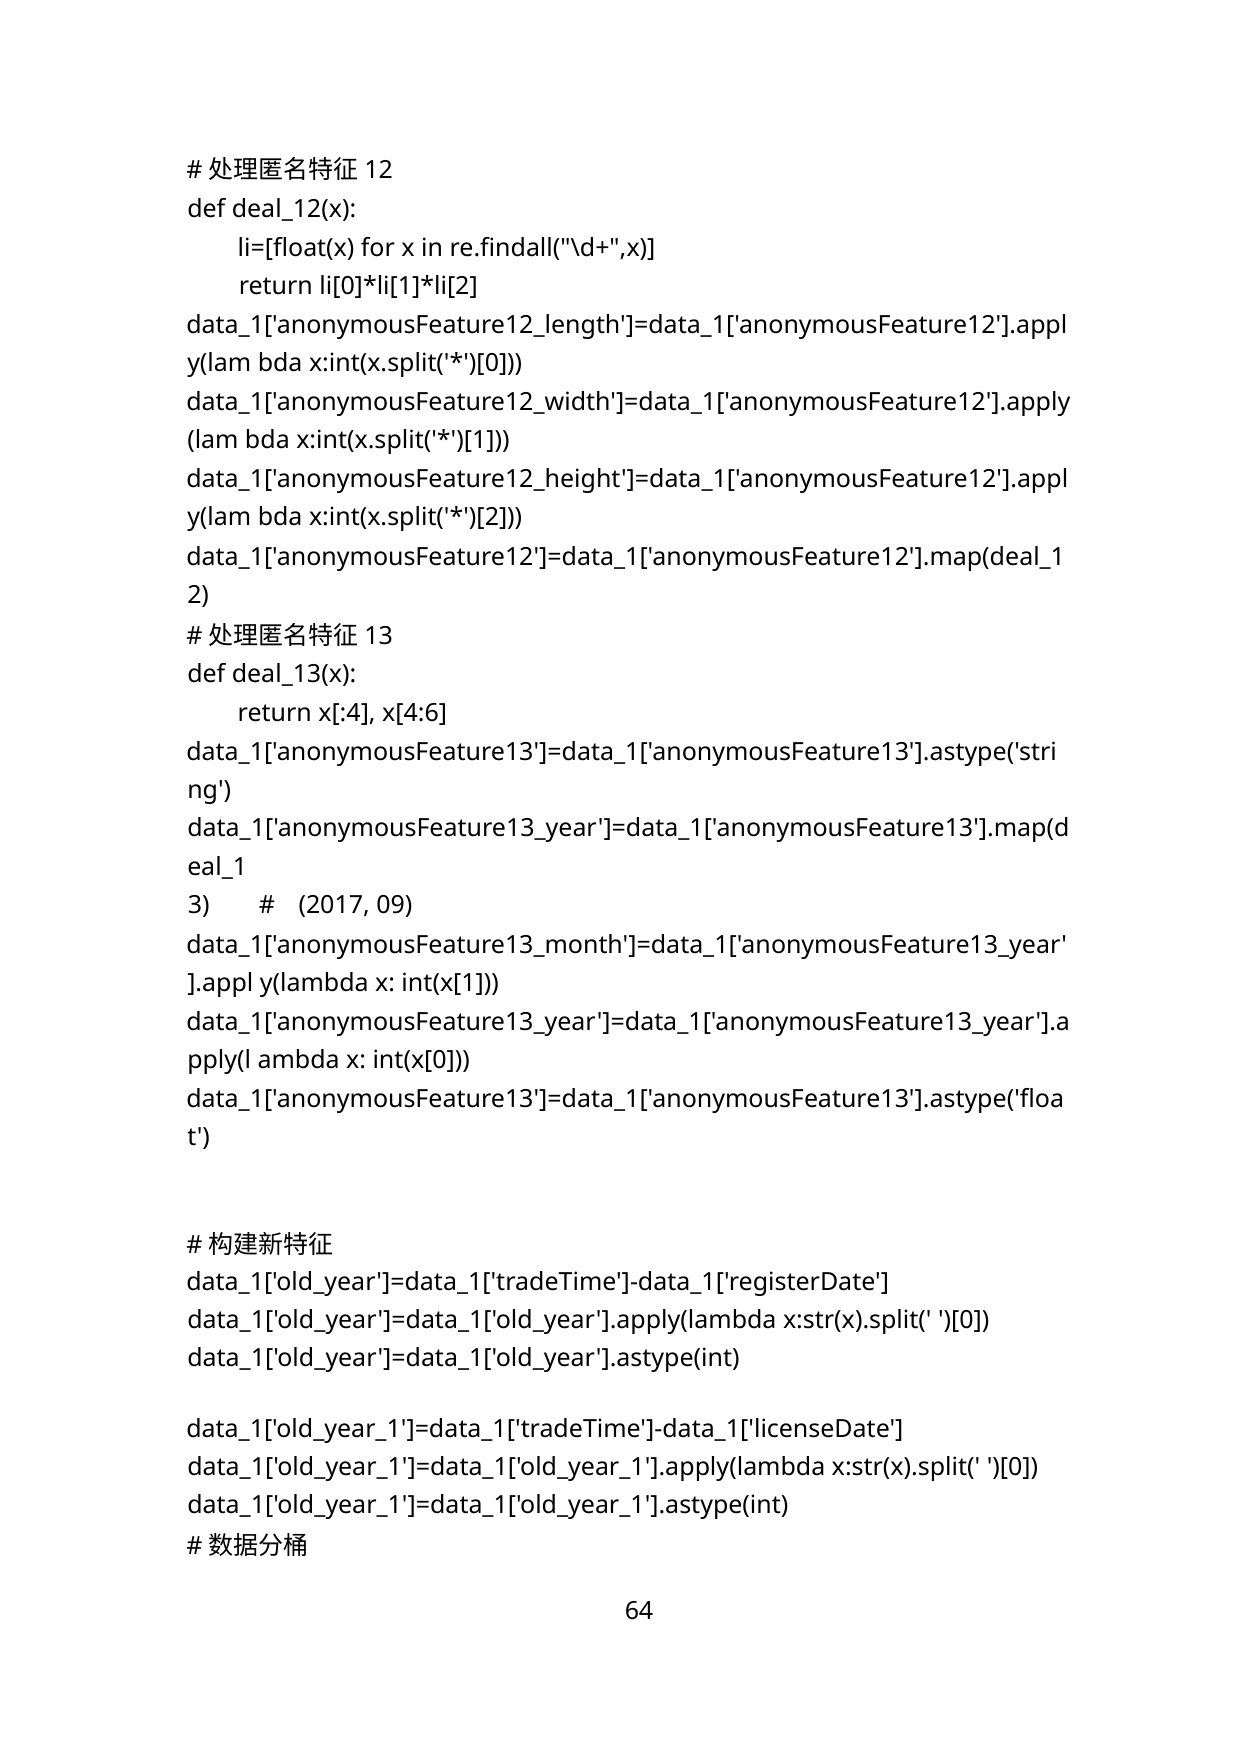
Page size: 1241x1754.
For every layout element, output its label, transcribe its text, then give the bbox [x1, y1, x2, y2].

text # 数据分桶 [186, 1526, 1118, 1562]
text data_1['anonymousFeature13_year']=data_1['anonymousFeature13_year'].apply(l ambda x: int(x[0])) [186, 1003, 1071, 1076]
text # 处理匿名特征 12 def deal_12(x): [186, 150, 434, 224]
text li=[float(x) for x in re.findall("\d+",x)] return li[0]*li[1]*li[2] [237, 229, 677, 302]
text 3) # (2017, 09) [127, 887, 1118, 921]
text data_1['anonymousFeature13_month']=data_1['anonymousFeature13_year'].appl y(lambda x: int(x[1])) [186, 926, 1071, 998]
text # 构建新特征 [186, 1224, 1118, 1260]
text return x[:4], x[4:6] [237, 695, 1071, 729]
text data_1['anonymousFeature12_length']=data_1['anonymousFeature12'].apply(lam bda x:int(x.split('*')[0])) [186, 307, 1071, 379]
text data_1['anonymousFeature12_width']=data_1['anonymousFeature12'].apply(lam bda x:int(x.split('*')[1])) [186, 384, 1071, 456]
text data_1['old_year_1']=data_1['tradeTime']-data_1['licenseDate'] data_1['old_year_1']=data_1['old_year_1'].apply(lambda x:str(x).split(' ')[0]) data_1['old_year_1']=data_1['old_year_1'].astype(int) [186, 1410, 1071, 1521]
text # 处理匿名特征 13 def deal_13(x): [186, 615, 434, 690]
text data_1['anonymousFeature13']=data_1['anonymousFeature13'].astype('float') [186, 1081, 1071, 1153]
text data_1['anonymousFeature12']=data_1['anonymousFeature12'].map(deal_12) [186, 538, 1071, 610]
text data_1['old_year']=data_1['tradeTime']-data_1['registerDate'] data_1['old_year']=data_1['old_year'].apply(lambda x:str(x).split(' ')[0]) data_1['old_year']=data_1['old_year'].astype(int) [186, 1263, 1071, 1373]
text data_1['anonymousFeature13']=data_1['anonymousFeature13'].astype('string') data_1['anonymousFeature13_year']=data_1['anonymousFeature13'].map(deal_1 [186, 734, 1071, 882]
text data_1['anonymousFeature12_height']=data_1['anonymousFeature12'].apply(lam bda x:int(x.split('*')[2])) [186, 461, 1071, 533]
